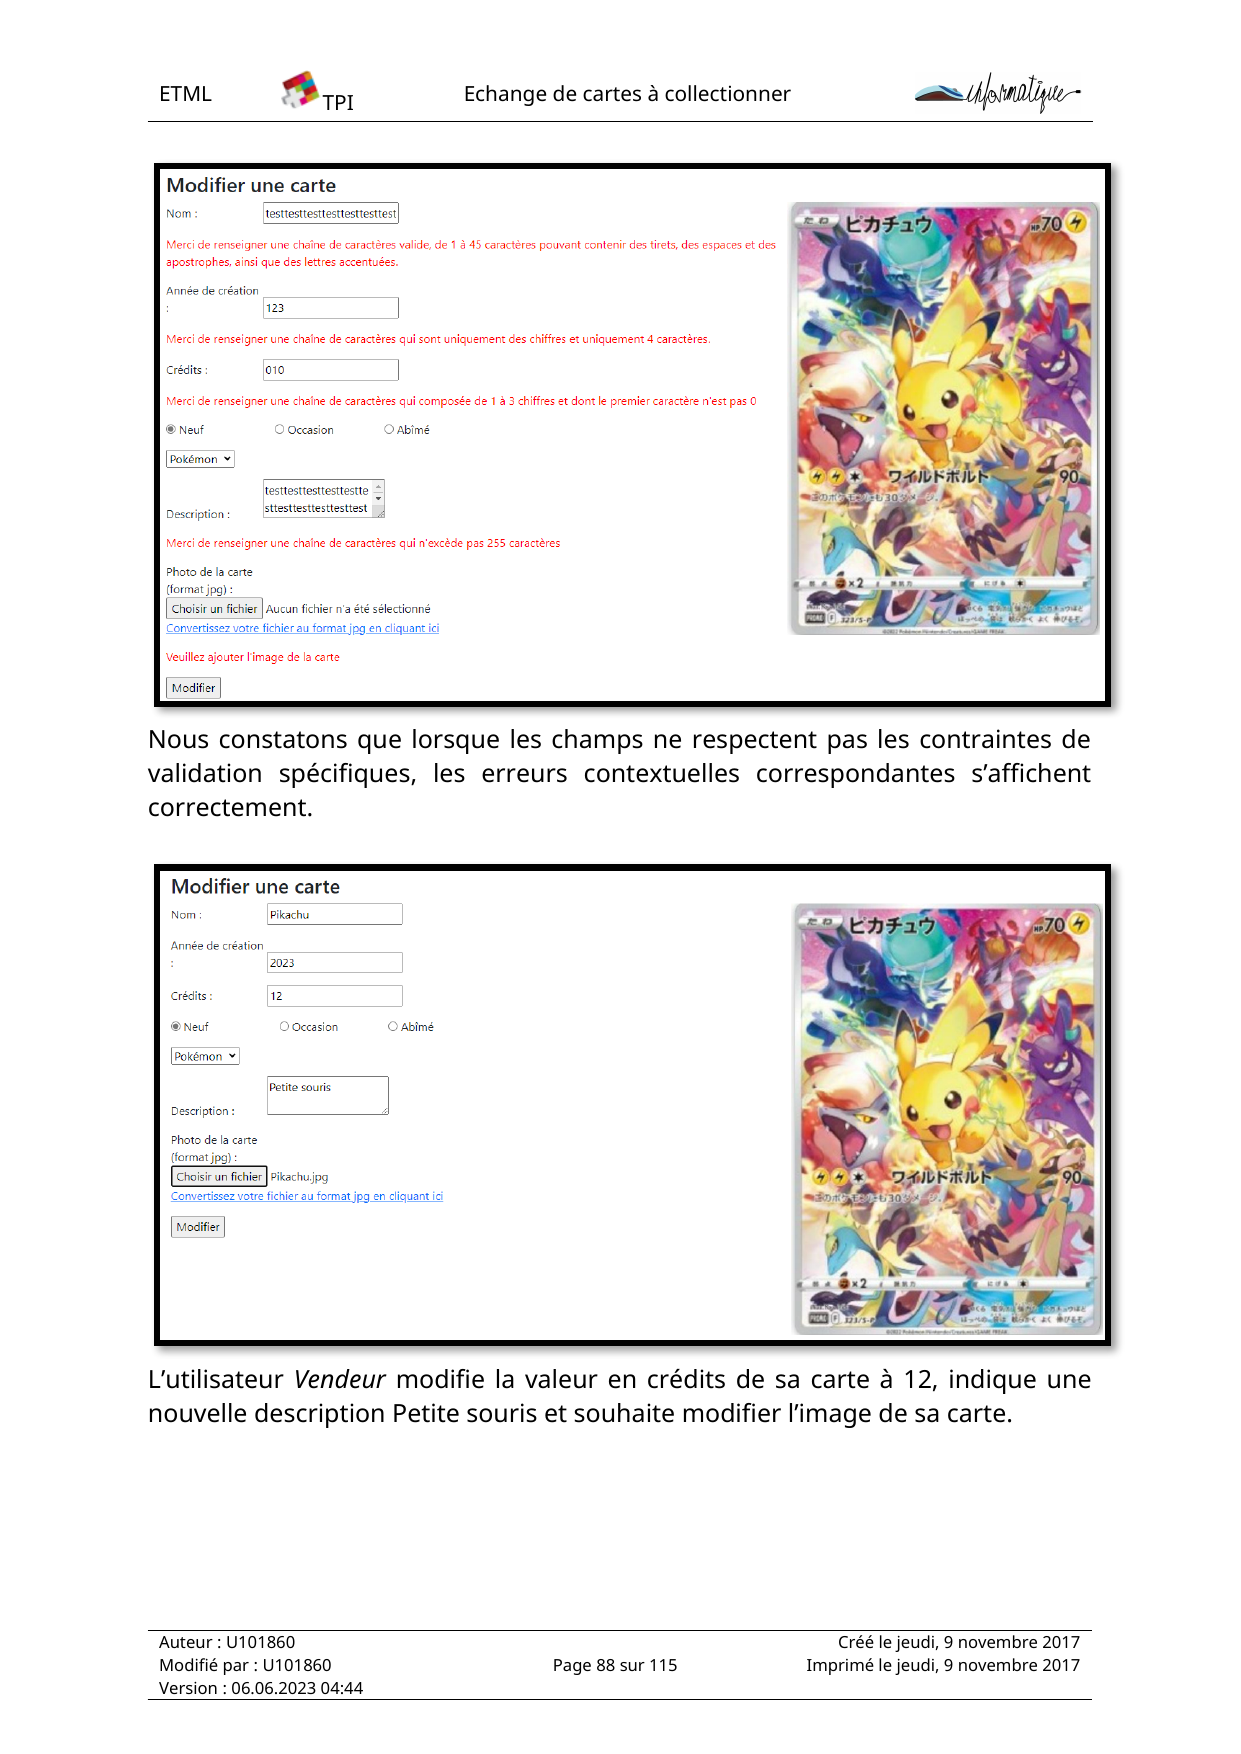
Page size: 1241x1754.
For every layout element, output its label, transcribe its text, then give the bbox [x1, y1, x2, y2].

picture [160, 169, 1105, 701]
text Nous constatons que lorsque les champs ne respectent pas les contraintes de validation spécifiques, les erreurs contextuelles correspondantes s’affichent correctement. [148, 722, 1092, 824]
picture [276, 69, 323, 111]
text L’utilisateur Vendeur modifie la valeur en crédits de sa carte à 12, indique une nouvelle description Petite souris et souhaite modifier l’image de sa carte. [148, 1361, 1092, 1429]
picture [160, 871, 1105, 1340]
